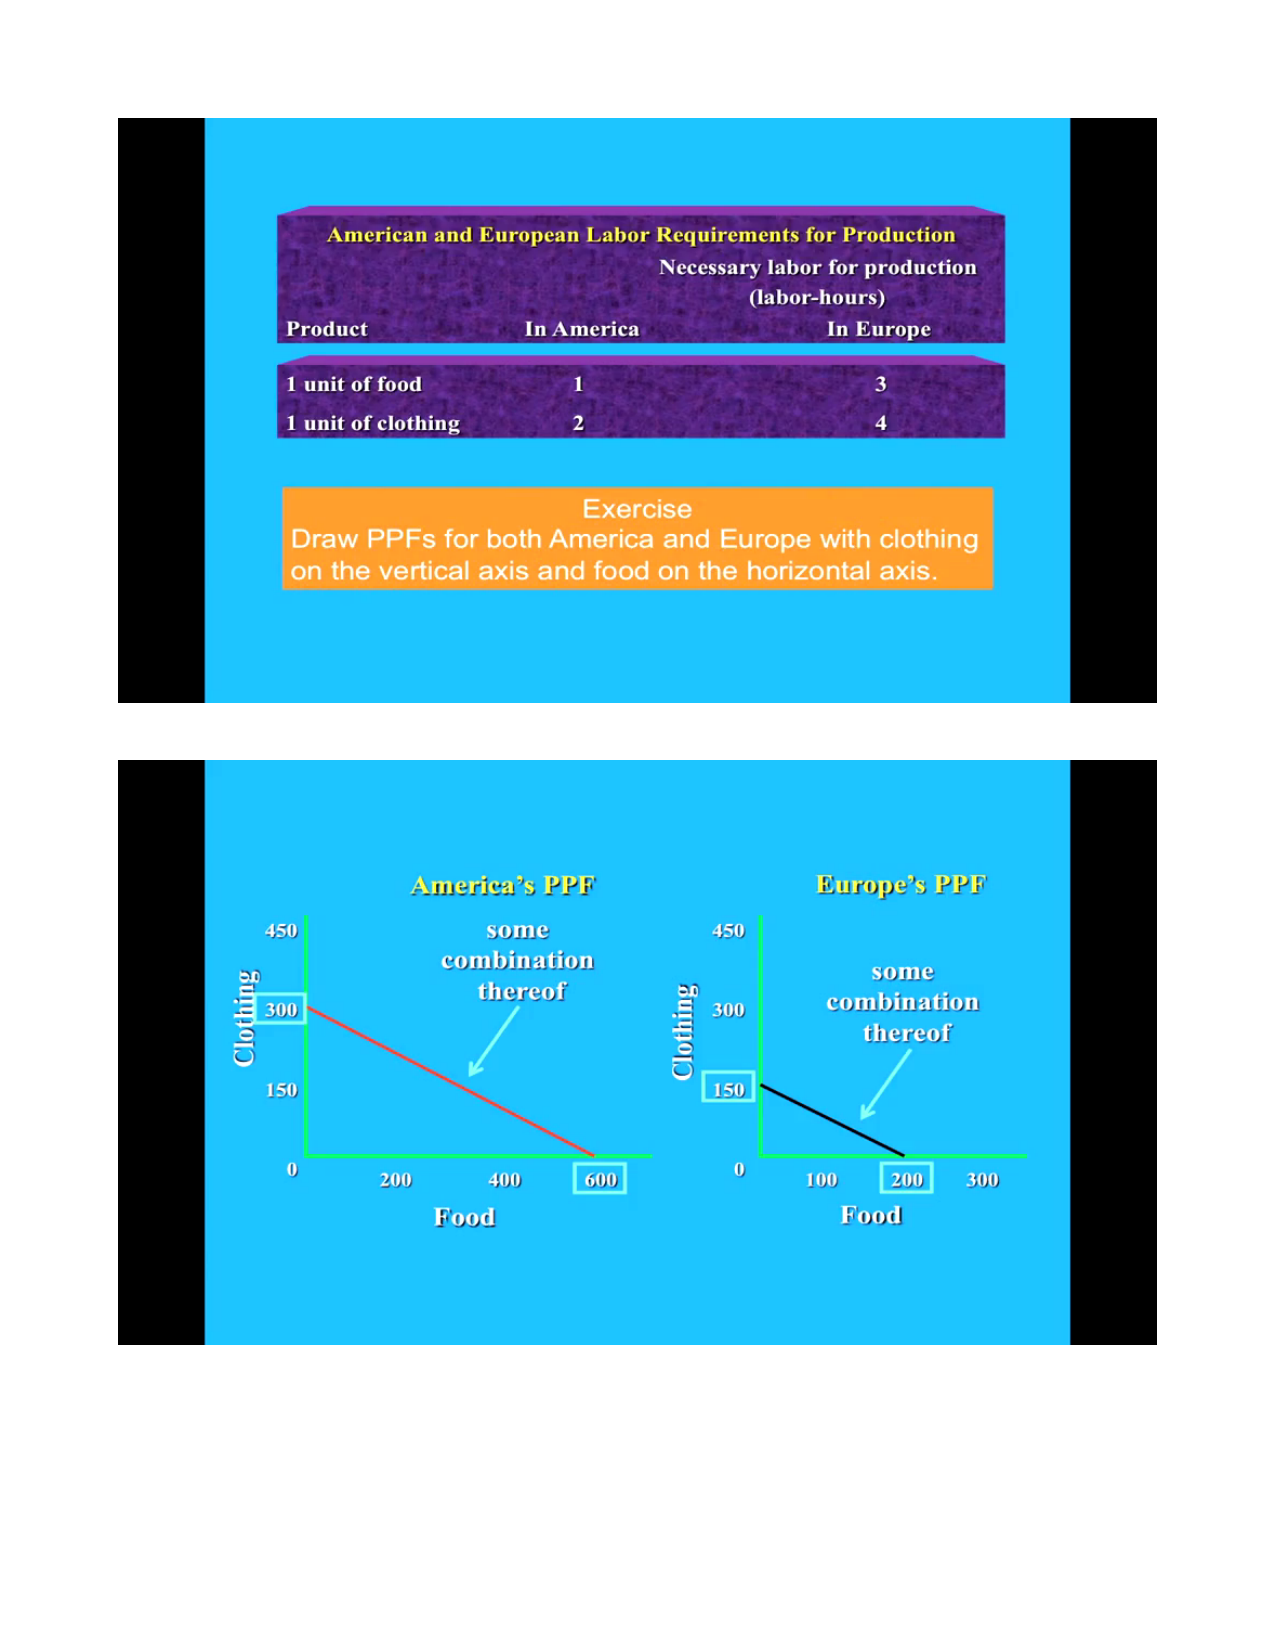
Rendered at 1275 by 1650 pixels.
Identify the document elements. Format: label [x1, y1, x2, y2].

picture [118, 760, 1157, 1345]
picture [118, 118, 1157, 703]
